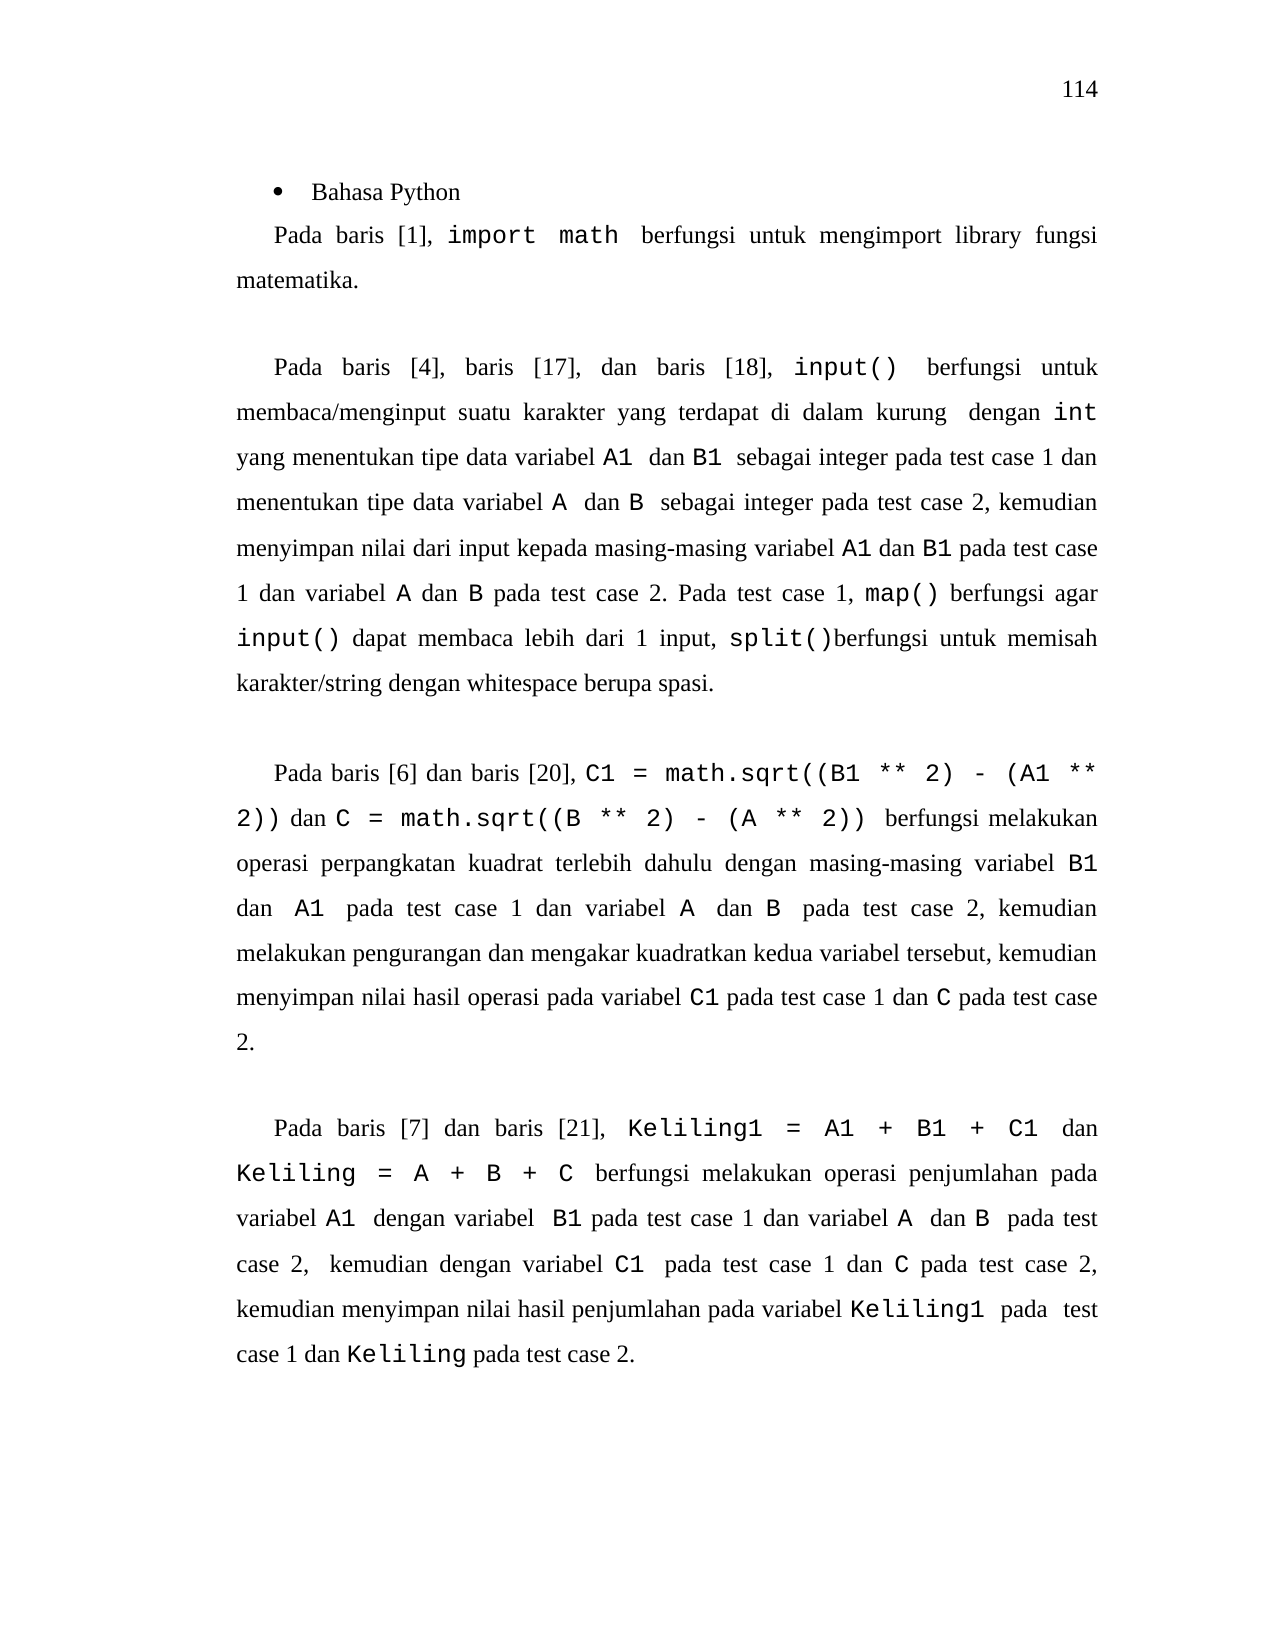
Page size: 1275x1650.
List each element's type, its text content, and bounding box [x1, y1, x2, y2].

text Pada baris [4], baris [17], dan baris [18], input() berfungsi untuk membaca/menginput suatu karakter yang terdapat di dalam kurung dengan int yang menentukan tipe data variabel A1 dan B1 sebagai integer pada test case 1 dan menentukan tipe data variabel A dan B sebagai integer pada test case 2, kemudian menyimpan nilai dari input kepada masing-masing variabel A1 dan B1 pada test case 1 dan variabel A dan B pada test case 2. Pada test case 1, map() berfungsi agar input() dapat membaca lebih dari 1 input, split()berfungsi untuk memisah karakter/string dengan whitespace berupa spasi. [236, 352, 1098, 699]
text Pada baris [1], import math berfungsi untuk mengimport library fungsi matematika. [236, 220, 1098, 294]
text Pada baris [7] dan baris [21], Keliling1 = A1 + B1 + C1 dan Keliling = A + B + C berfungsi melakukan operasi penjumlahan pada variabel A1 dengan variabel B1 pada test case 1 dan variabel A dan B pada test case 2, kemudian dengan variabel C1 pada test case 1 dan C pada test case 2, kemudian menyimpan nilai hasil penjumlahan pada variabel Keliling1 pada test case 1 dan Keliling pada test case 2. [236, 1113, 1098, 1370]
text Pada baris [6] dan baris [20], C1 = math.sqrt((B1 ** 2) - (A1 ** 2)) dan C = math.sqrt((B ** 2) - (A ** 2)) berfungsi melakukan operasi perpangkatan kuadrat terlebih dahulu dengan masing-masing variabel B1 dan A1 pada test case 1 dan variabel A dan B pada test case 2, kemudian melakukan pengurangan dan mengakar kuadratkan kedua variabel tersebut, kemudian menyimpan nilai hasil operasi pada variabel C1 pada test case 1 dan C pada test case 2. [236, 758, 1098, 1056]
list Bahasa Python [274, 177, 1098, 206]
